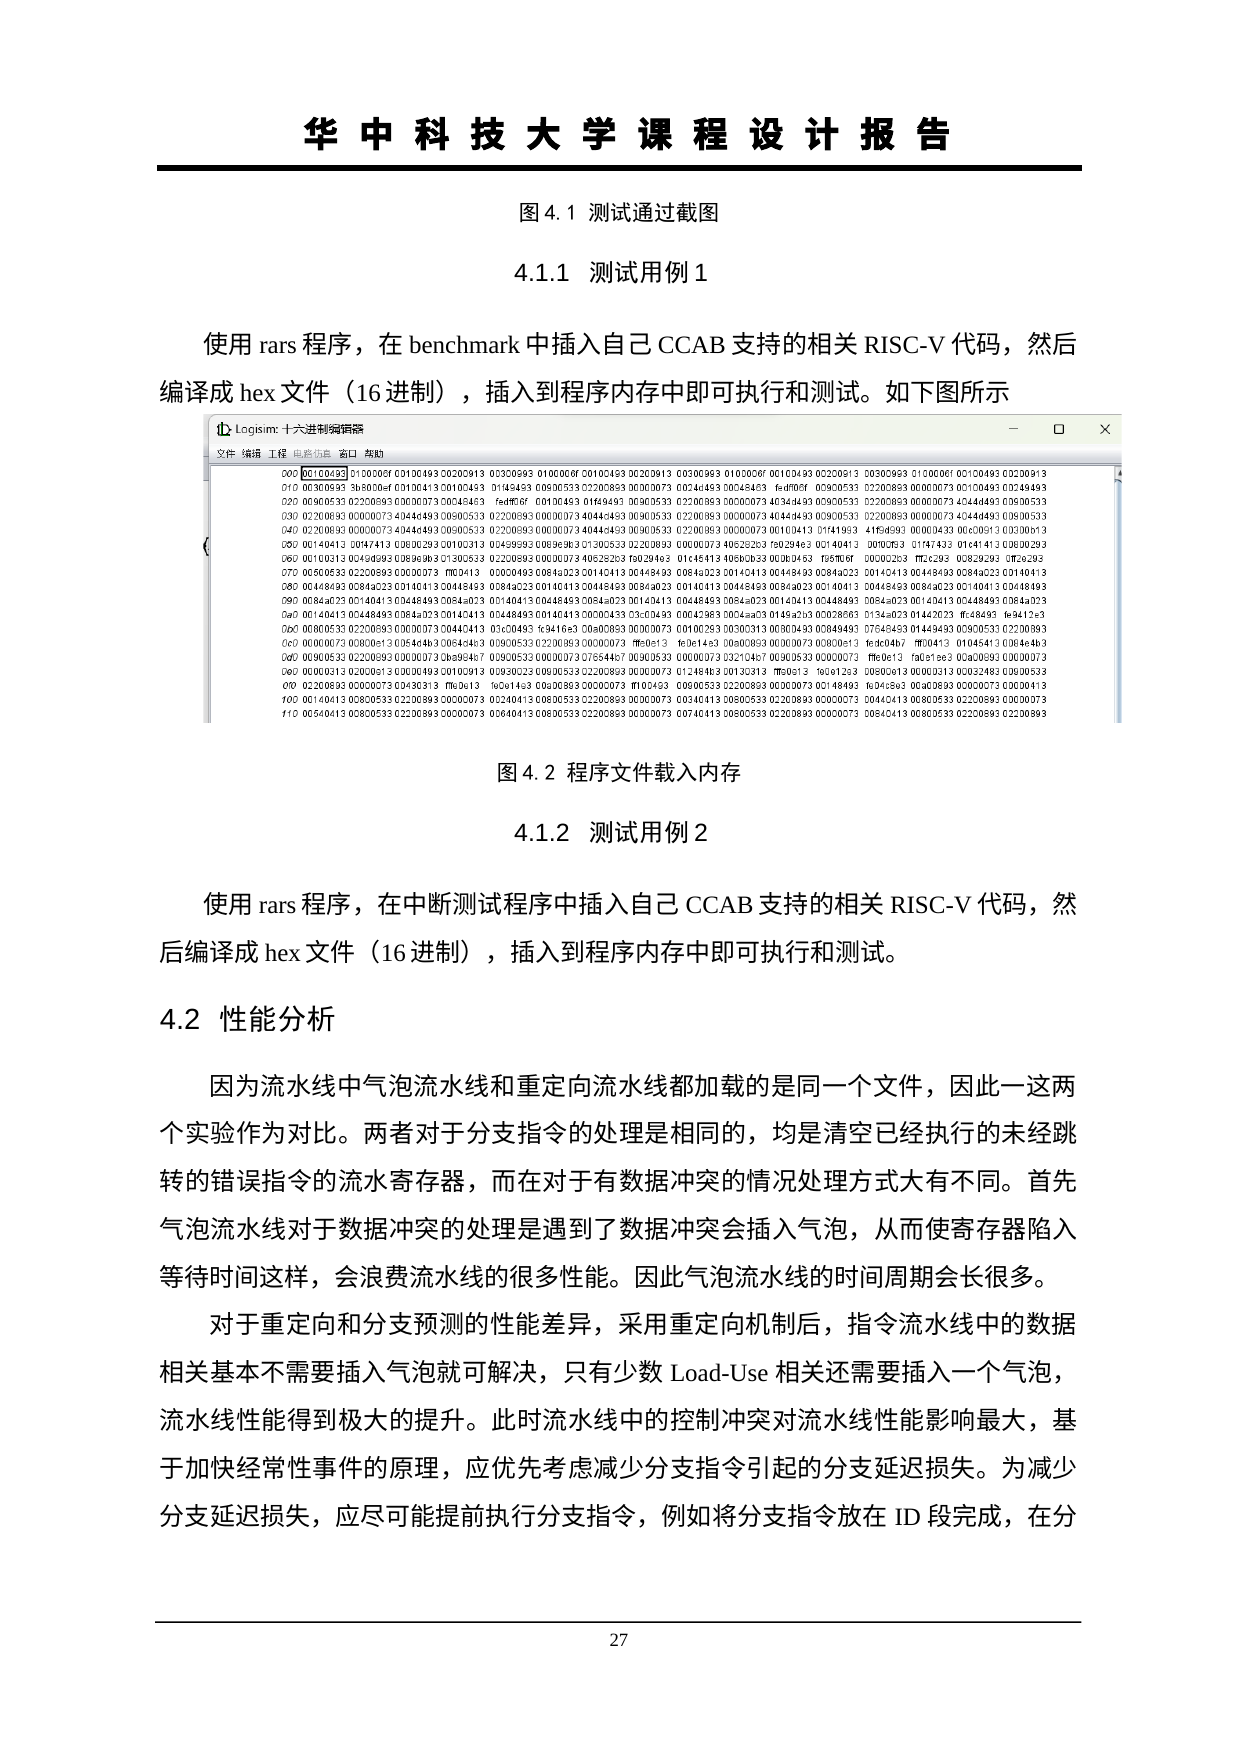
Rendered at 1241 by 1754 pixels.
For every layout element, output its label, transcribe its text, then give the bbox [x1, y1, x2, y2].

text 使用rars程序，在benchmark中插入自己CCAB支持的相关RISC-V代码，然后编译成hex文件（16进制），插入到程序内存中即可执行和测试。如下图所示 [159, 319, 1078, 414]
subtitle 测试用例2 [514, 808, 1078, 855]
text 图4.1 测试通过截图 [159, 198, 1078, 223]
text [159, 1299, 1078, 1538]
subtitle 测试用例1 [514, 247, 1078, 295]
text 因为流水线中气泡流水线和重定向流水线都加载的是同一个文件，因此一这两个实验作为对比。两者对于分支指令的处理是相同的，均是清空已经执行的未经跳转的错误指令的流水寄存器，而在对于有数据冲突的情况处理方式大有不同。首先气泡流水线对于数据冲突的处理是遇到了数据冲突会插入气泡，从而使寄存器陷入等待时间这样，会浪费流水线的很多性能。因此气泡流水线的时间周期会长很多。 [159, 1060, 1078, 1299]
text 图4.2 程序文件载入内存 [159, 759, 1078, 784]
text 使用rars程序，在中断测试程序中插入自己CCAB支持的相关RISC-V代码，然后编译成hex文件（16进制），插入到程序内存中即可执行和测试。 [159, 879, 1078, 975]
picture [203, 414, 1122, 723]
subtitle 性能分析 [159, 1000, 1053, 1035]
